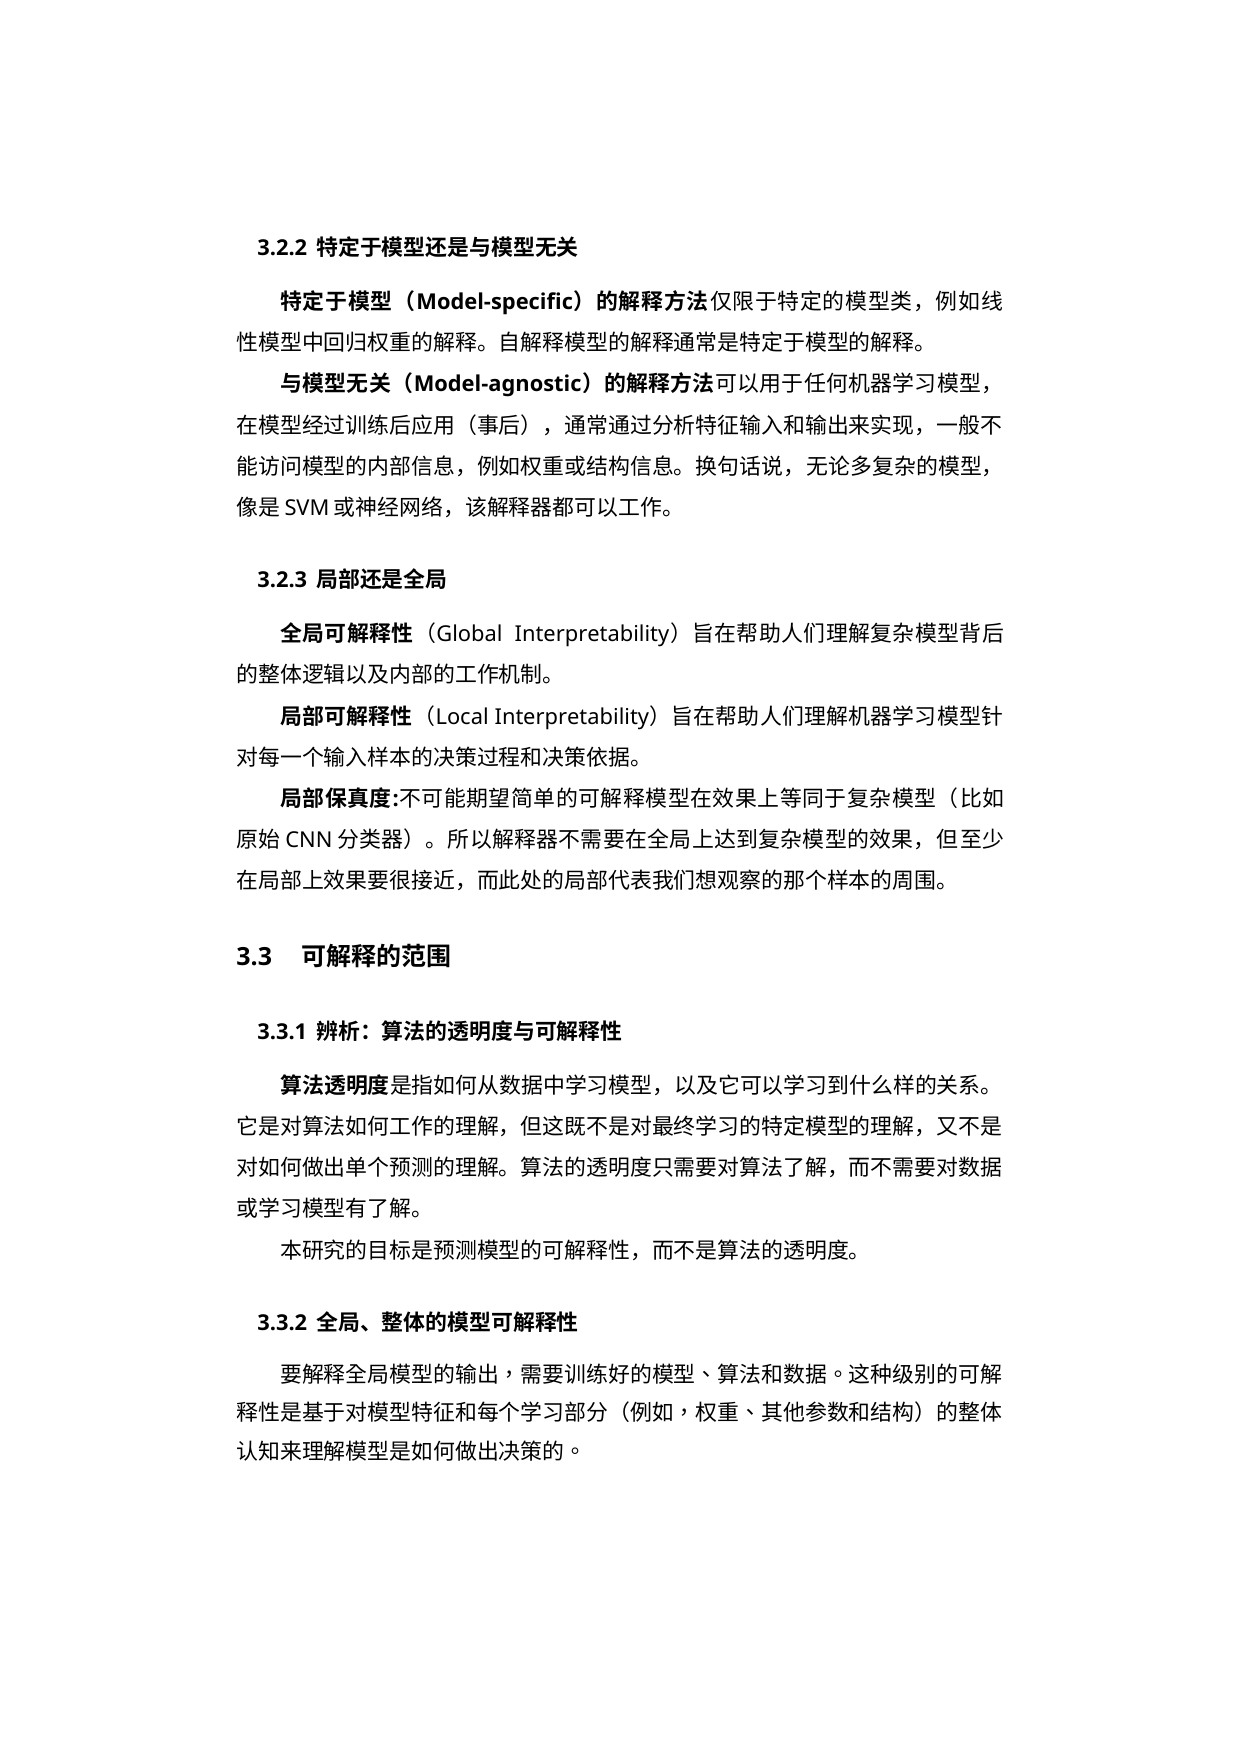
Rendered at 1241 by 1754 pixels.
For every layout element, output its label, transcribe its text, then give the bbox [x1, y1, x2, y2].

text 全局可解释性（Global Interpretability）旨在帮助⼈们理解复杂模型背后的整体逻辑以及内部的⼯作机制。 [236, 616, 1004, 689]
subtitle 全局、整体的模型可解释性 [236, 1305, 1004, 1337]
subtitle 特定于模型还是与模型无关 [236, 230, 1004, 262]
text 要解释全局模型的输出，需要训练好的模型、算法和数据。这种级别的可解释性是基于对模型特征和每个学习部分（例如，权重、其他参数和结构）的整体认知来理解模型是如何做出决策的。 [236, 1359, 1004, 1466]
text 与模型无关（Model-agnostic）的解释方法可以用于任何机器学习模型，在模型经过训练后应用（事后），通常通过分析特征输入和输出来实现，一般不能访问模型的内部信息，例如权重或结构信息。换句话说，⽆论多复杂的模型，像是SVM或神经⽹络，该解释器都可以⼯作。 [236, 366, 1004, 522]
text 算法透明度是指如何从数据中学习模型，以及它可以学习到什么样的关系。它是对算法如何工作的理解，但这既不是对最终学习的特定模型的理解，又不是对如何做出单个预测的理解。算法的透明度只需要对算法了解，而不需要对数据或学习模型有了解。 [236, 1068, 1004, 1223]
subtitle 局部还是全局 [236, 562, 1004, 594]
text 特定于模型（Model-specific）的解释方法仅限于特定的模型类，例如线性模型中回归权重的解释。自解释模型的解释通常是特定于模型的解释。 [236, 284, 1004, 357]
subtitle 辨析：算法的透明度与可解释性 [236, 1014, 1004, 1046]
text 局部保真度:不可能期望简单的可解释模型在效果上等同于复杂模型（⽐如原始CNN分类器）。所以解释器不需要在全局上达到复杂模型的效果，但⾄少在局部上效果要很接近，⽽此处的局部代表我们想观察的那个样本的周围。 [236, 781, 1004, 895]
text 局部可解释性（Local Interpretability）旨在帮助⼈们理解机器学习模型针对每⼀个输⼊样本的决策过程和决策依据。 [236, 699, 1004, 772]
text 本研究的目标是预测模型的可解释性，而不是算法的透明度。 [236, 1233, 1004, 1264]
subtitle 可解释的范围 [236, 936, 1004, 972]
